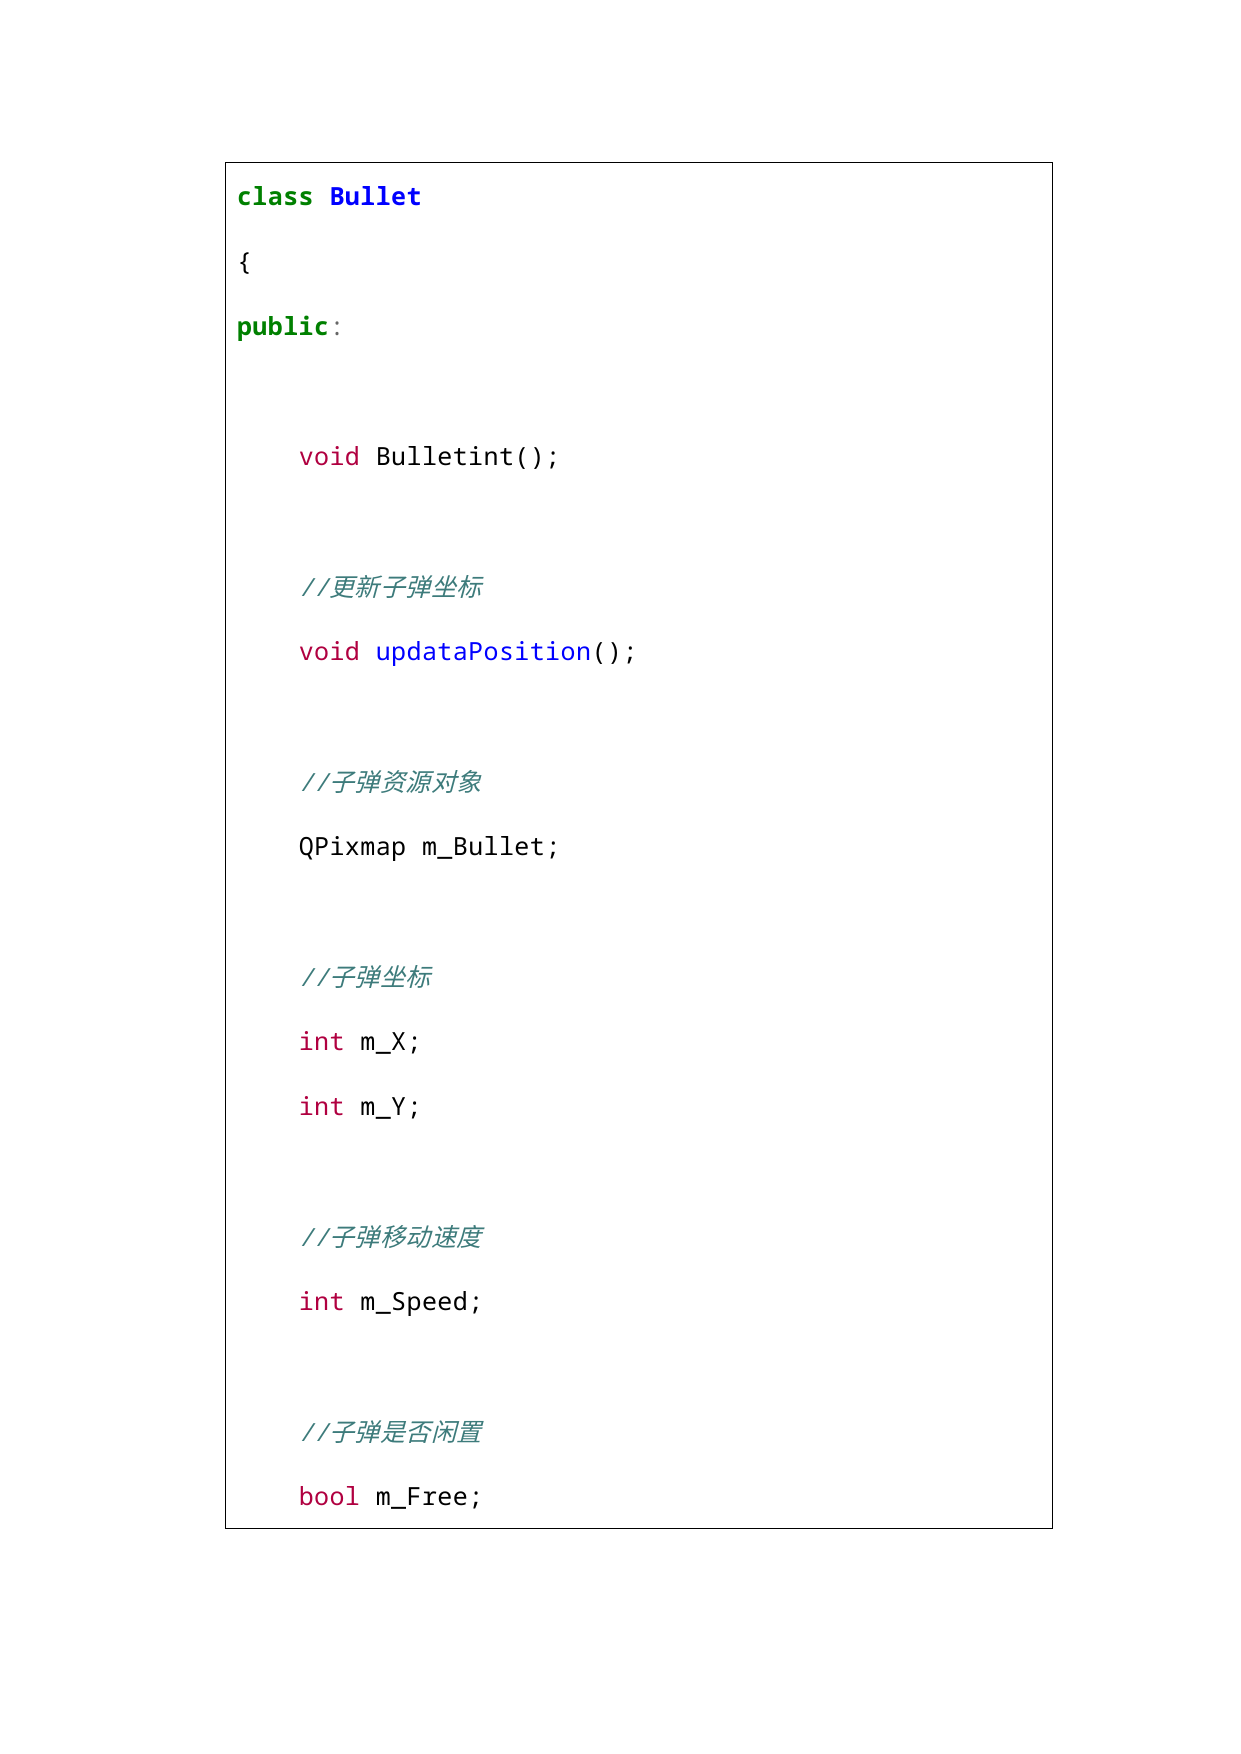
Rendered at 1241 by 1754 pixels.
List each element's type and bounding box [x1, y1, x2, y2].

table_header [226, 163, 1052, 1528]
